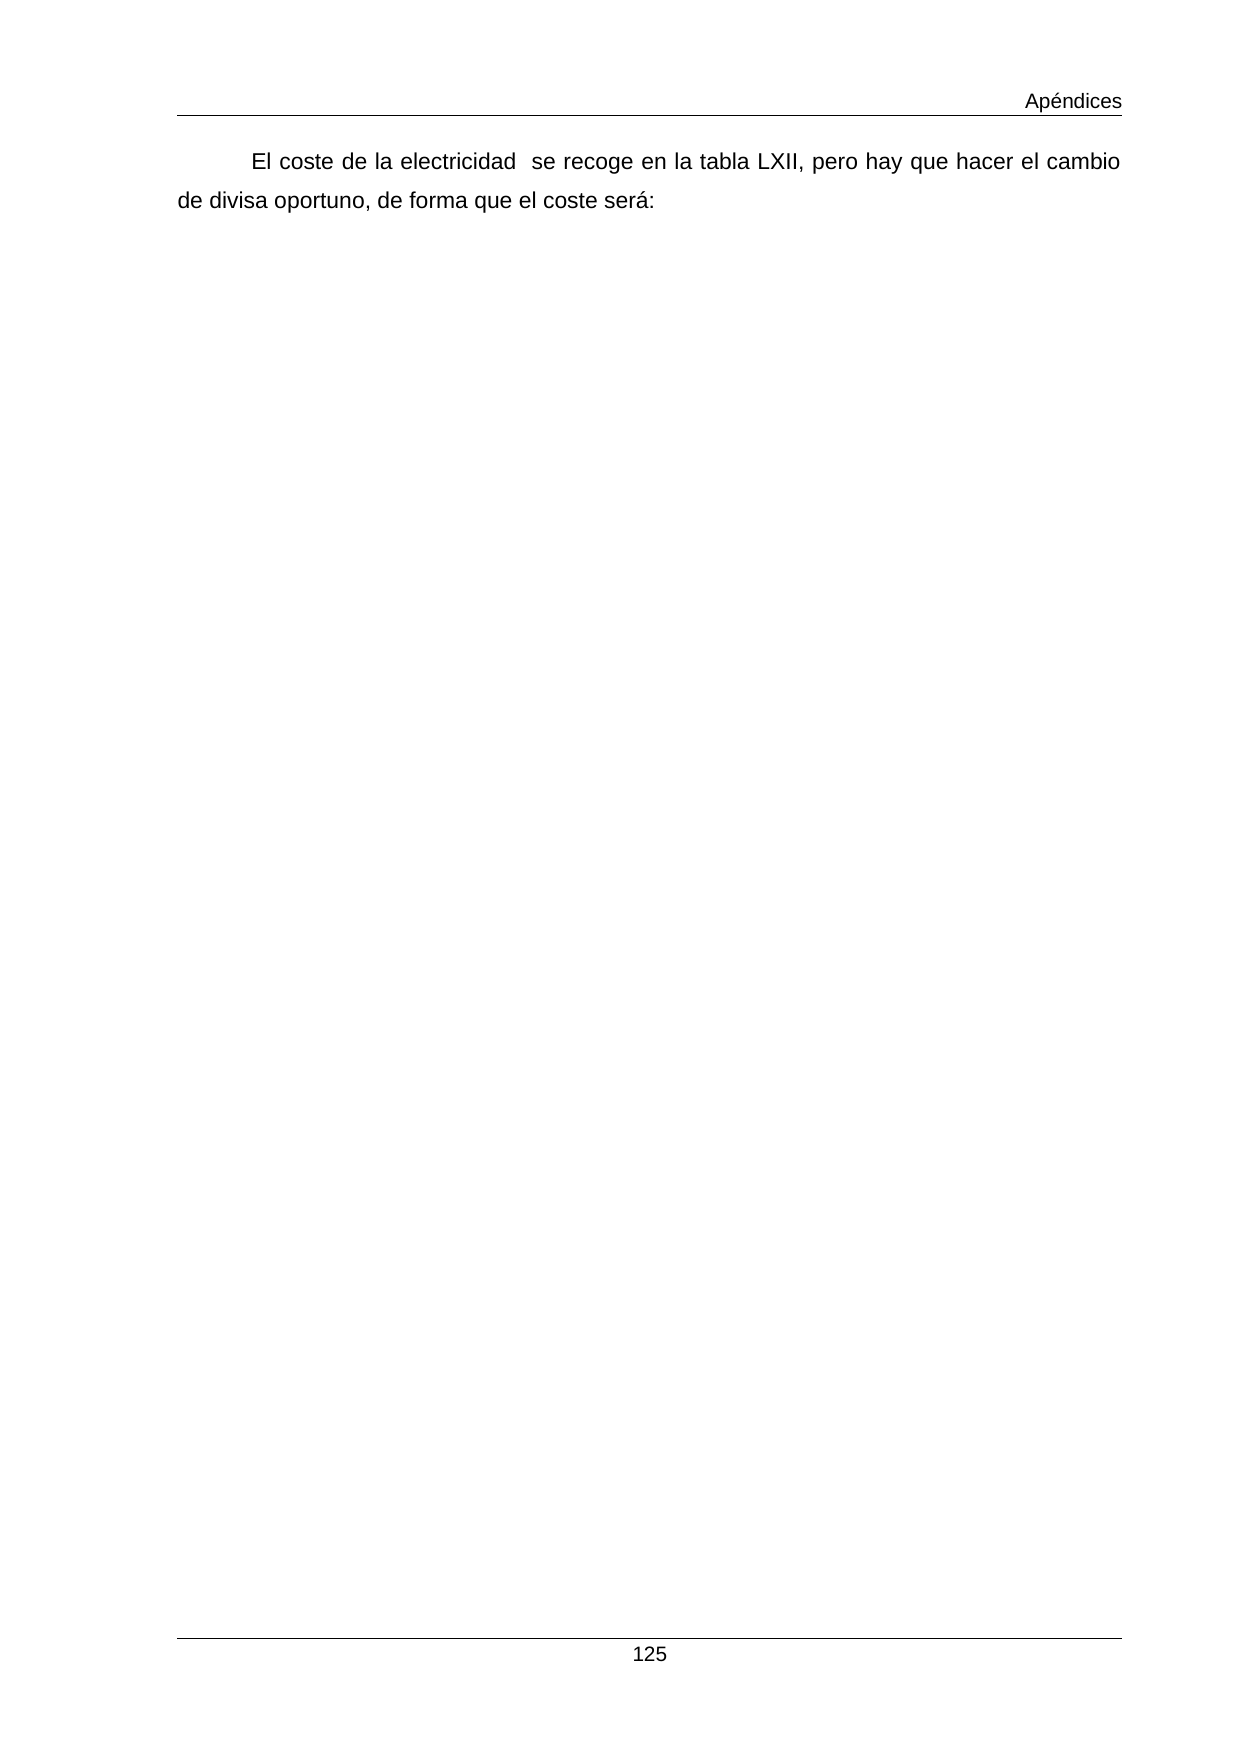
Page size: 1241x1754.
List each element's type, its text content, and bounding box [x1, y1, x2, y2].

text El coste de la electricidad se recoge en la tabla LXII, pero hay que hacer el cambio de divisa oportuno, de forma que el coste será: [177, 148, 1122, 213]
